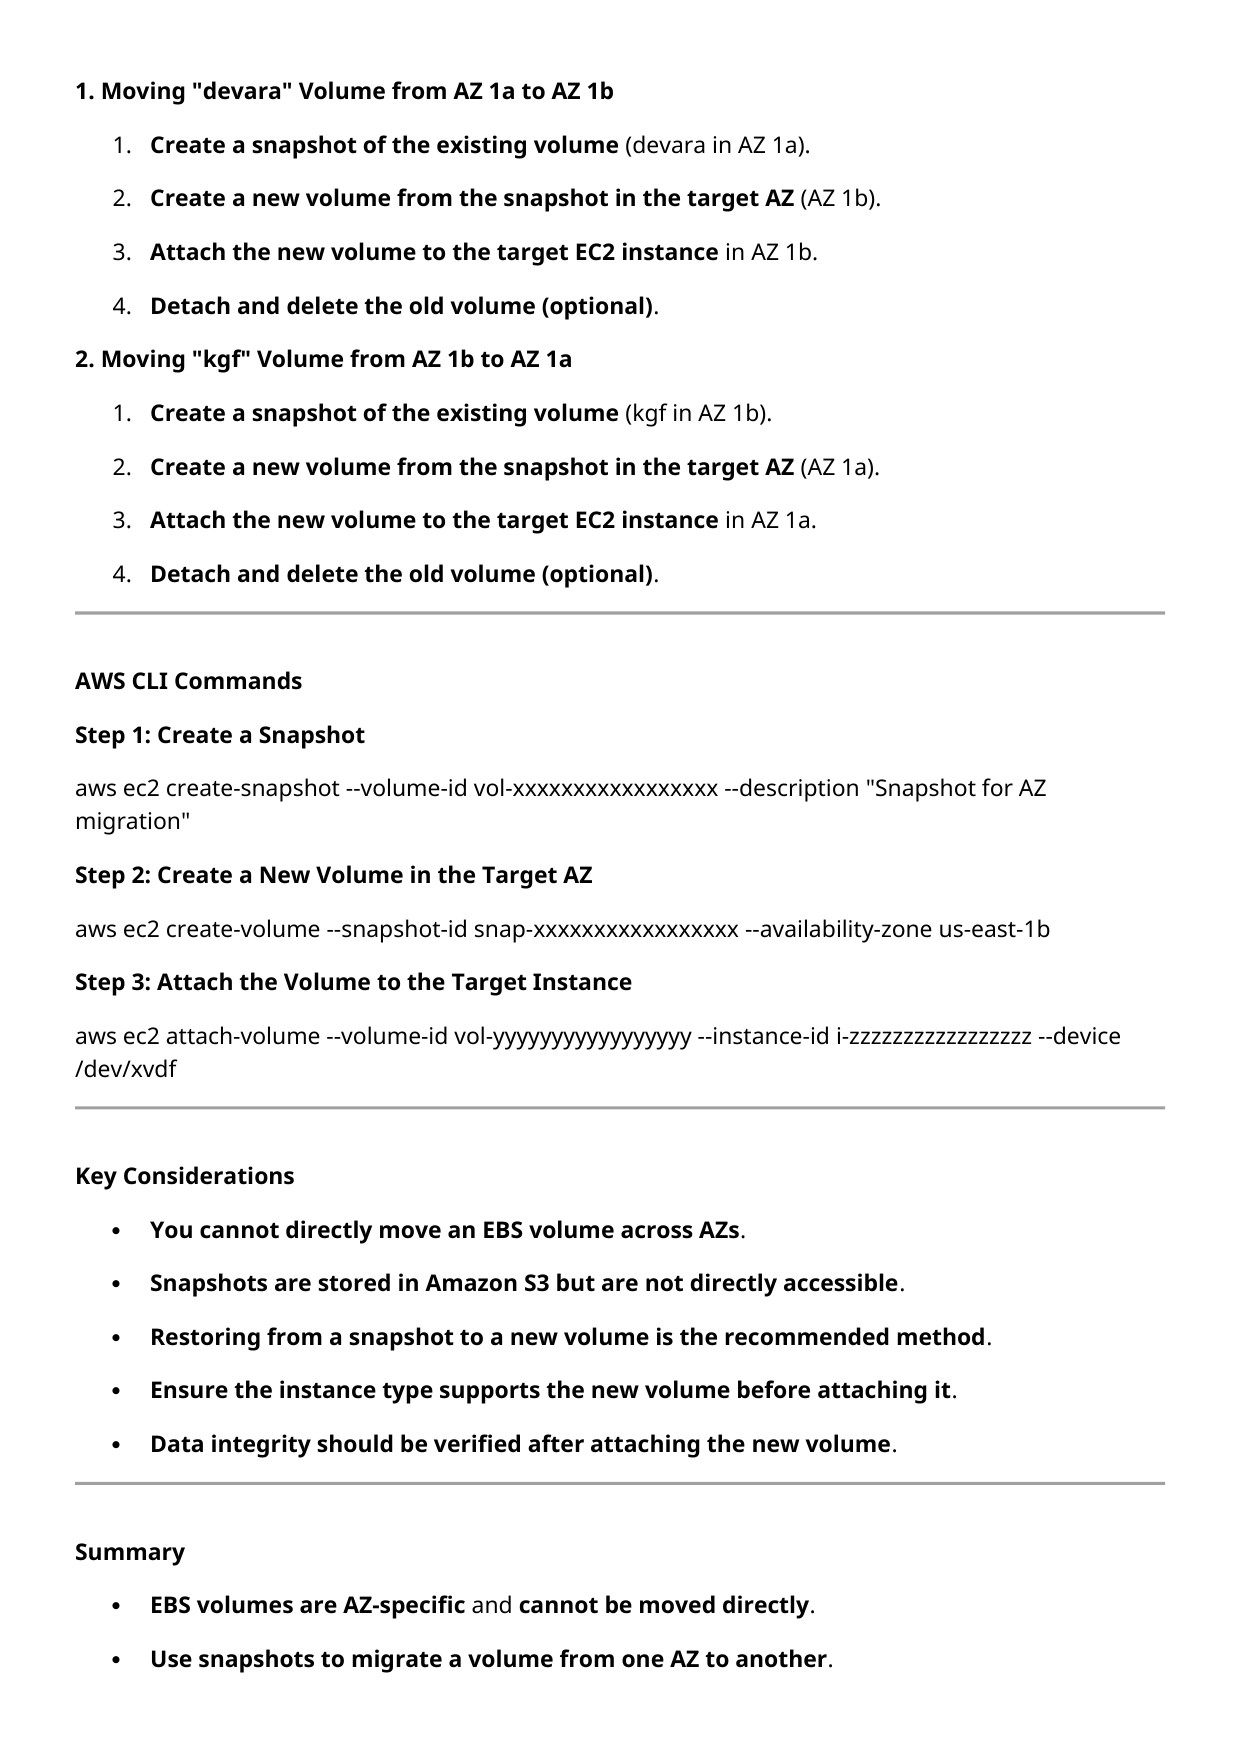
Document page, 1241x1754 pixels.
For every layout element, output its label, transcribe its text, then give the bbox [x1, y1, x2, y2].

list Snapshots are stored in Amazon S3 but are not directly accessible. [112, 1267, 1165, 1298]
text Step 3: Attach the Volume to the Target Instance [75, 966, 1165, 997]
text Summary [75, 1535, 1165, 1567]
list Ensure the instance type supports the new volume before attaching it. [112, 1374, 1165, 1406]
list Use snapshots to migrate a volume from one AZ to another. [112, 1643, 1165, 1674]
list Create a new volume from the snapshot in the target AZ (AZ 1a). [112, 451, 1165, 482]
text Key Considerations [75, 1160, 1165, 1191]
text aws ec2 create-volume --snapshot-id snap-xxxxxxxxxxxxxxxxx --availability-zone us-east-1b [75, 912, 1165, 944]
text Step 1: Create a Snapshot [75, 719, 1165, 750]
list Detach and delete the old volume (optional). [112, 289, 1165, 321]
text aws ec2 create-snapshot --volume-id vol-xxxxxxxxxxxxxxxxx --description "Snapshot for AZ migration" [75, 772, 1165, 836]
text aws ec2 attach-volume --volume-id vol-yyyyyyyyyyyyyyyyy --instance-id i-zzzzzzzzzzzzzzzzz --device /dev/xvdf [75, 1020, 1165, 1084]
list Detach and delete the old volume (optional). [112, 558, 1165, 589]
list Attach the new volume to the target EC2 instance in AZ 1b. [112, 236, 1165, 267]
text 2. Moving "kgf" Volume from AZ 1b to AZ 1a [75, 343, 1165, 374]
list Attach the new volume to the target EC2 instance in AZ 1a. [112, 504, 1165, 535]
list Create a snapshot of the existing volume (kgf in AZ 1b). [112, 397, 1165, 428]
list Create a snapshot of the existing volume (devara in AZ 1a). [112, 129, 1165, 160]
text 1. Moving "devara" Volume from AZ 1a to AZ 1b [75, 75, 1165, 106]
text AWS CLI Commands [75, 665, 1165, 696]
list You cannot directly move an EBS volume across AZs. [112, 1213, 1165, 1245]
list Data integrity should be verified after attaching the new volume. [112, 1428, 1165, 1459]
list EBS volumes are AZ-specific and cannot be moved directly. [112, 1589, 1165, 1620]
list Create a new volume from the snapshot in the target AZ (AZ 1b). [112, 182, 1165, 213]
list Restoring from a snapshot to a new volume is the recommended method. [112, 1321, 1165, 1352]
text Step 2: Create a New Volume in the Target AZ [75, 859, 1165, 890]
